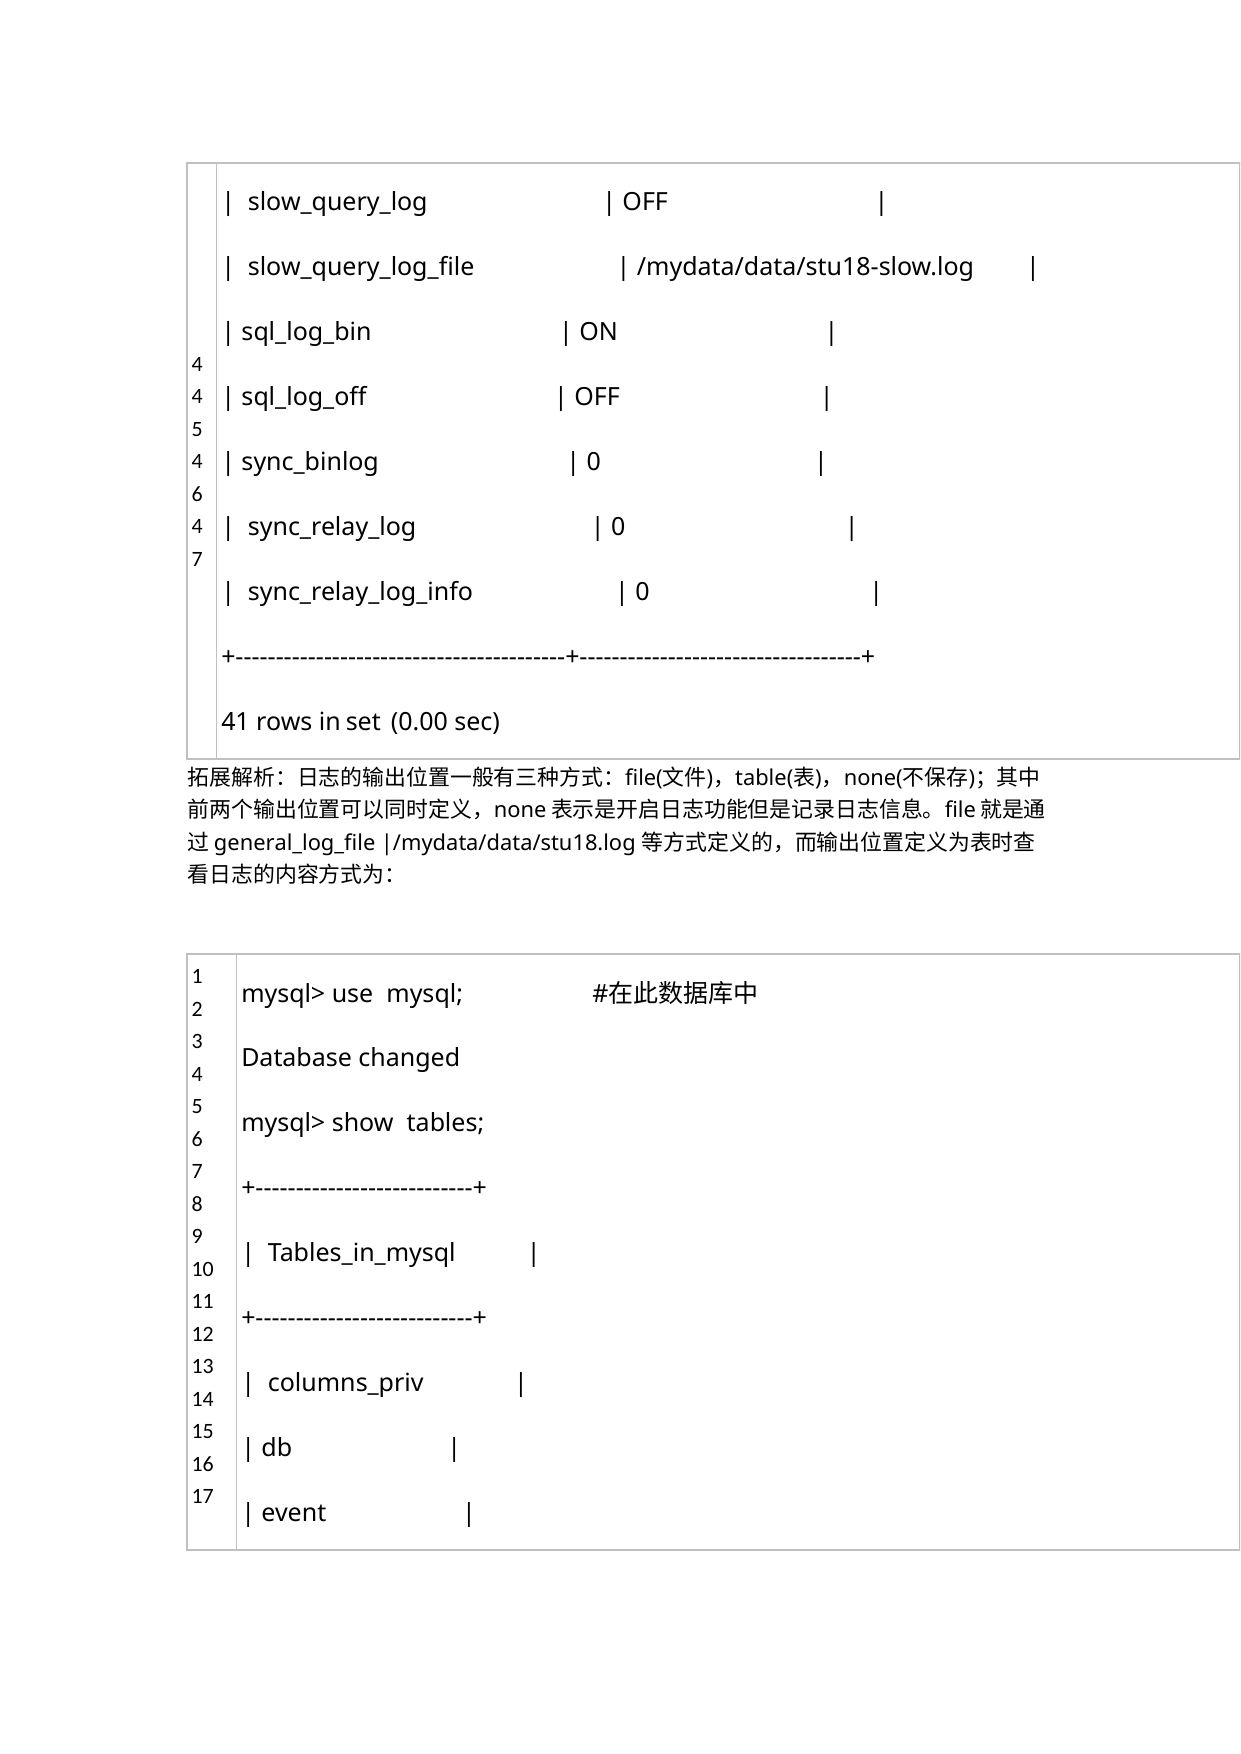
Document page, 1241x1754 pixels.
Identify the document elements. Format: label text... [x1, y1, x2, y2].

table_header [217, 164, 1239, 758]
text 拓展解析：日志的输出位置一般有三种方式：file(文件)，table(表)，none(不保存)；其中前两个输出位置可以同时定义，none表示是开启日志功能但是记录日志信息。file就是通过general_log_file |/mydata/data/stu18.log 等方式定义的，而输出位置定义为表时查看日志的内容方式为： [187, 760, 1053, 889]
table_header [237, 955, 1239, 1549]
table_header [188, 955, 236, 1549]
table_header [188, 164, 216, 758]
